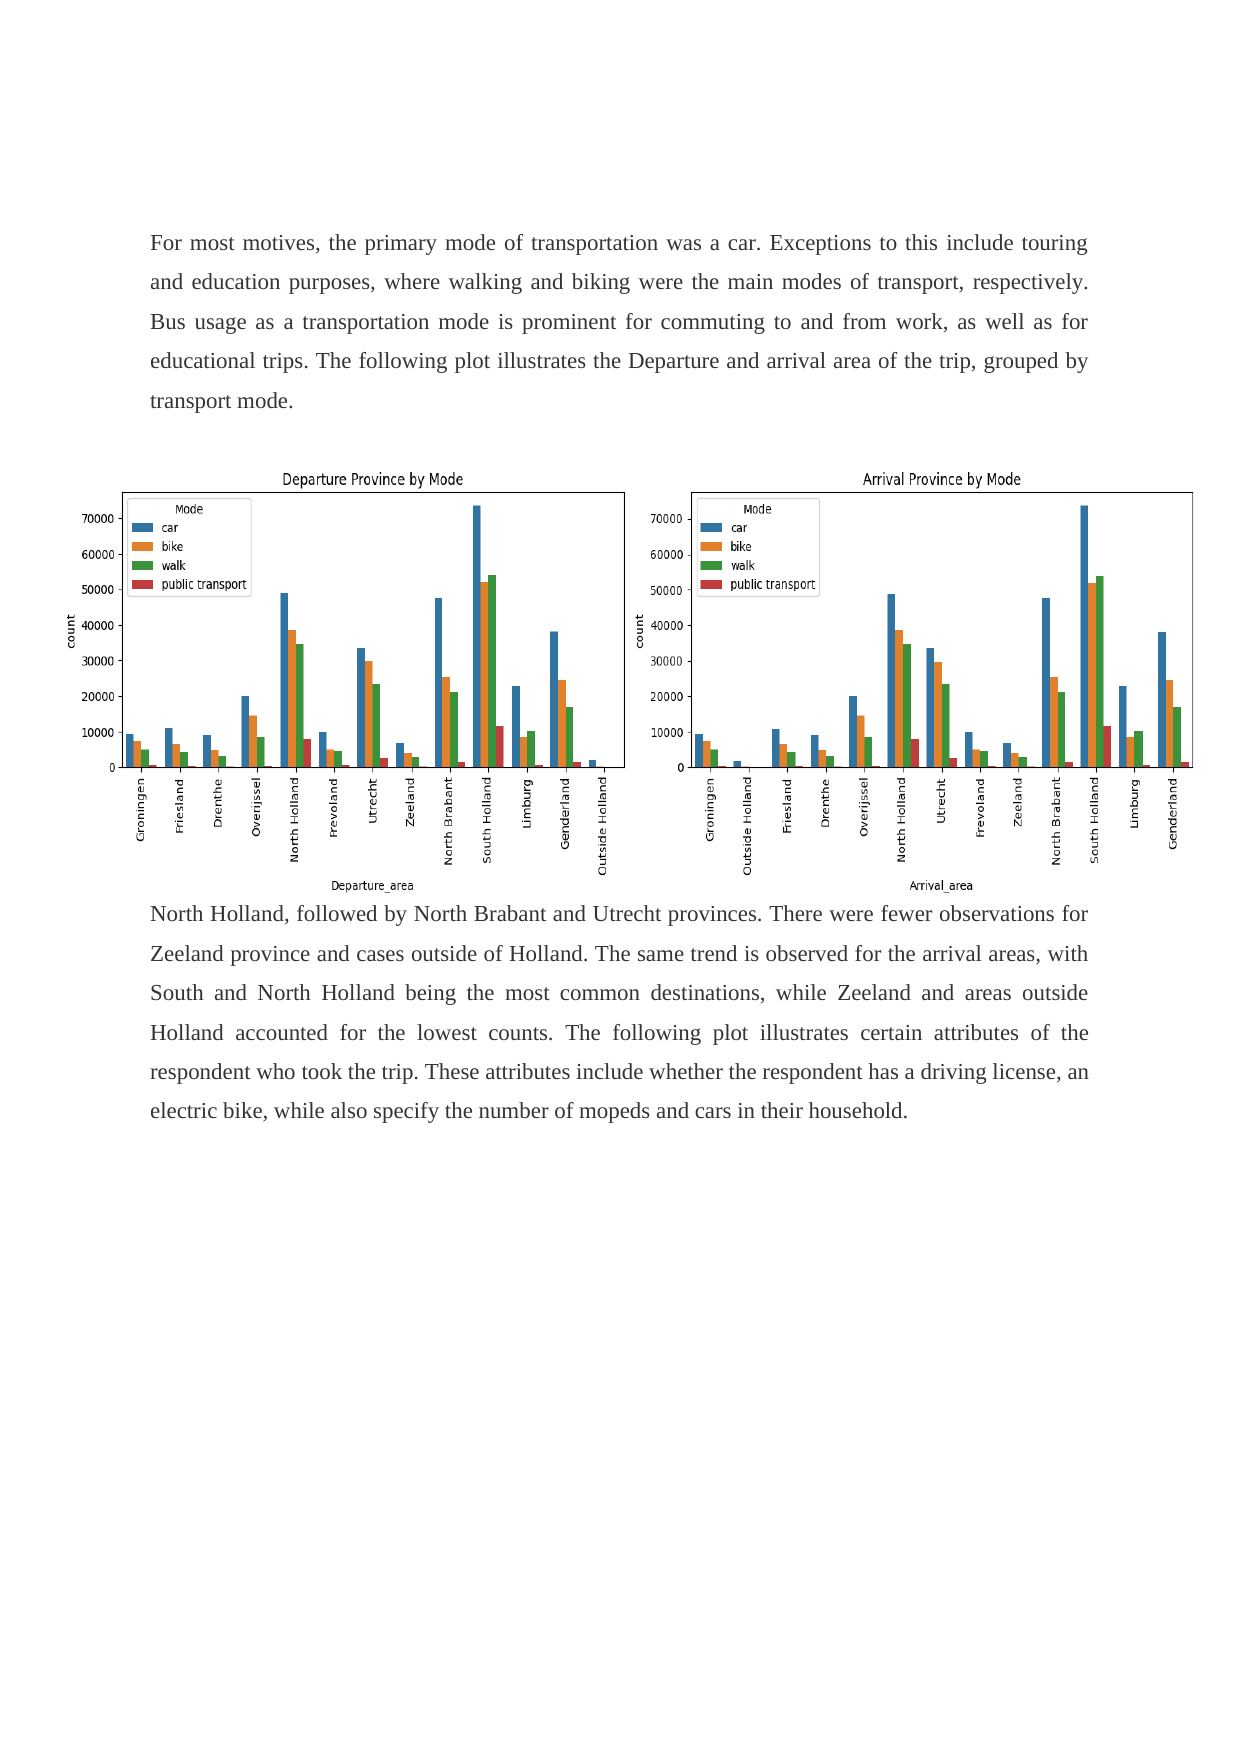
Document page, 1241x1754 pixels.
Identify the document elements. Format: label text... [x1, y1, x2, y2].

picture [58, 463, 1199, 901]
text For most trips, irrespective of the transportation mode, the departure areas were primarily South or North Holland, followed by North Brabant and Utrecht provinces. There were fewer observations for Zeeland province and cases outside of Holland. The same trend is observed for the arrival areas, with South and North Holland being the most common destinations, while Zeeland and areas outside Holland accounted for the lowest counts. The following plot illustrates certain attributes of the respondent who took the trip. These attributes include whether the respondent has a driving license, an electric bike, while also specify the number of mopeds and cars in their household. [150, 901, 1090, 1124]
text For most motives, the primary mode of transportation was a car. Exceptions to this include touring and education purposes, where walking and biking were the main modes of transport, respectively. Bus usage as a transportation mode is prominent for commuting to and from work, as well as for educational trips. The following plot illustrates the Departure and arrival area of the trip, grouped by transport mode. [150, 229, 1090, 413]
